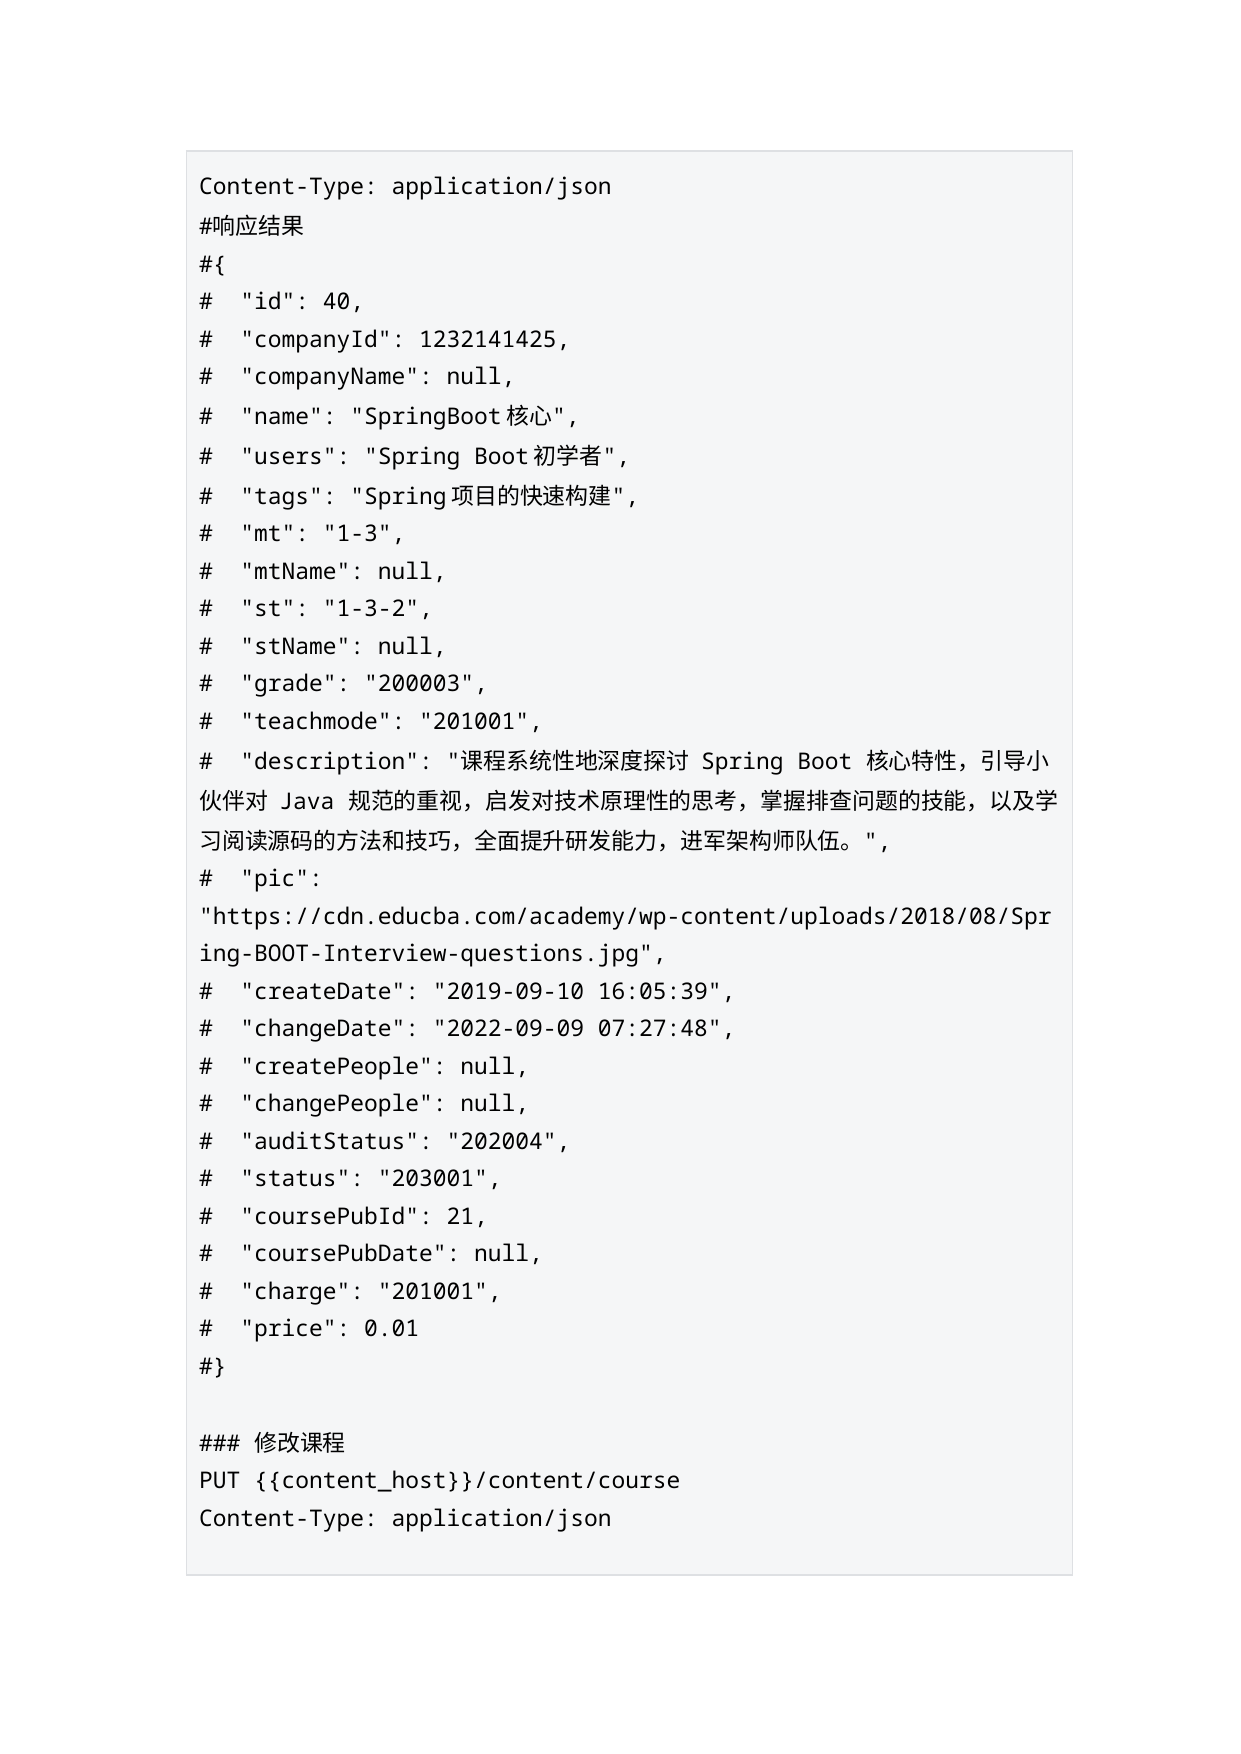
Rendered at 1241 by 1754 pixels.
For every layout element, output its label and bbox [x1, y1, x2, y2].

table_header [187, 152, 1072, 1574]
